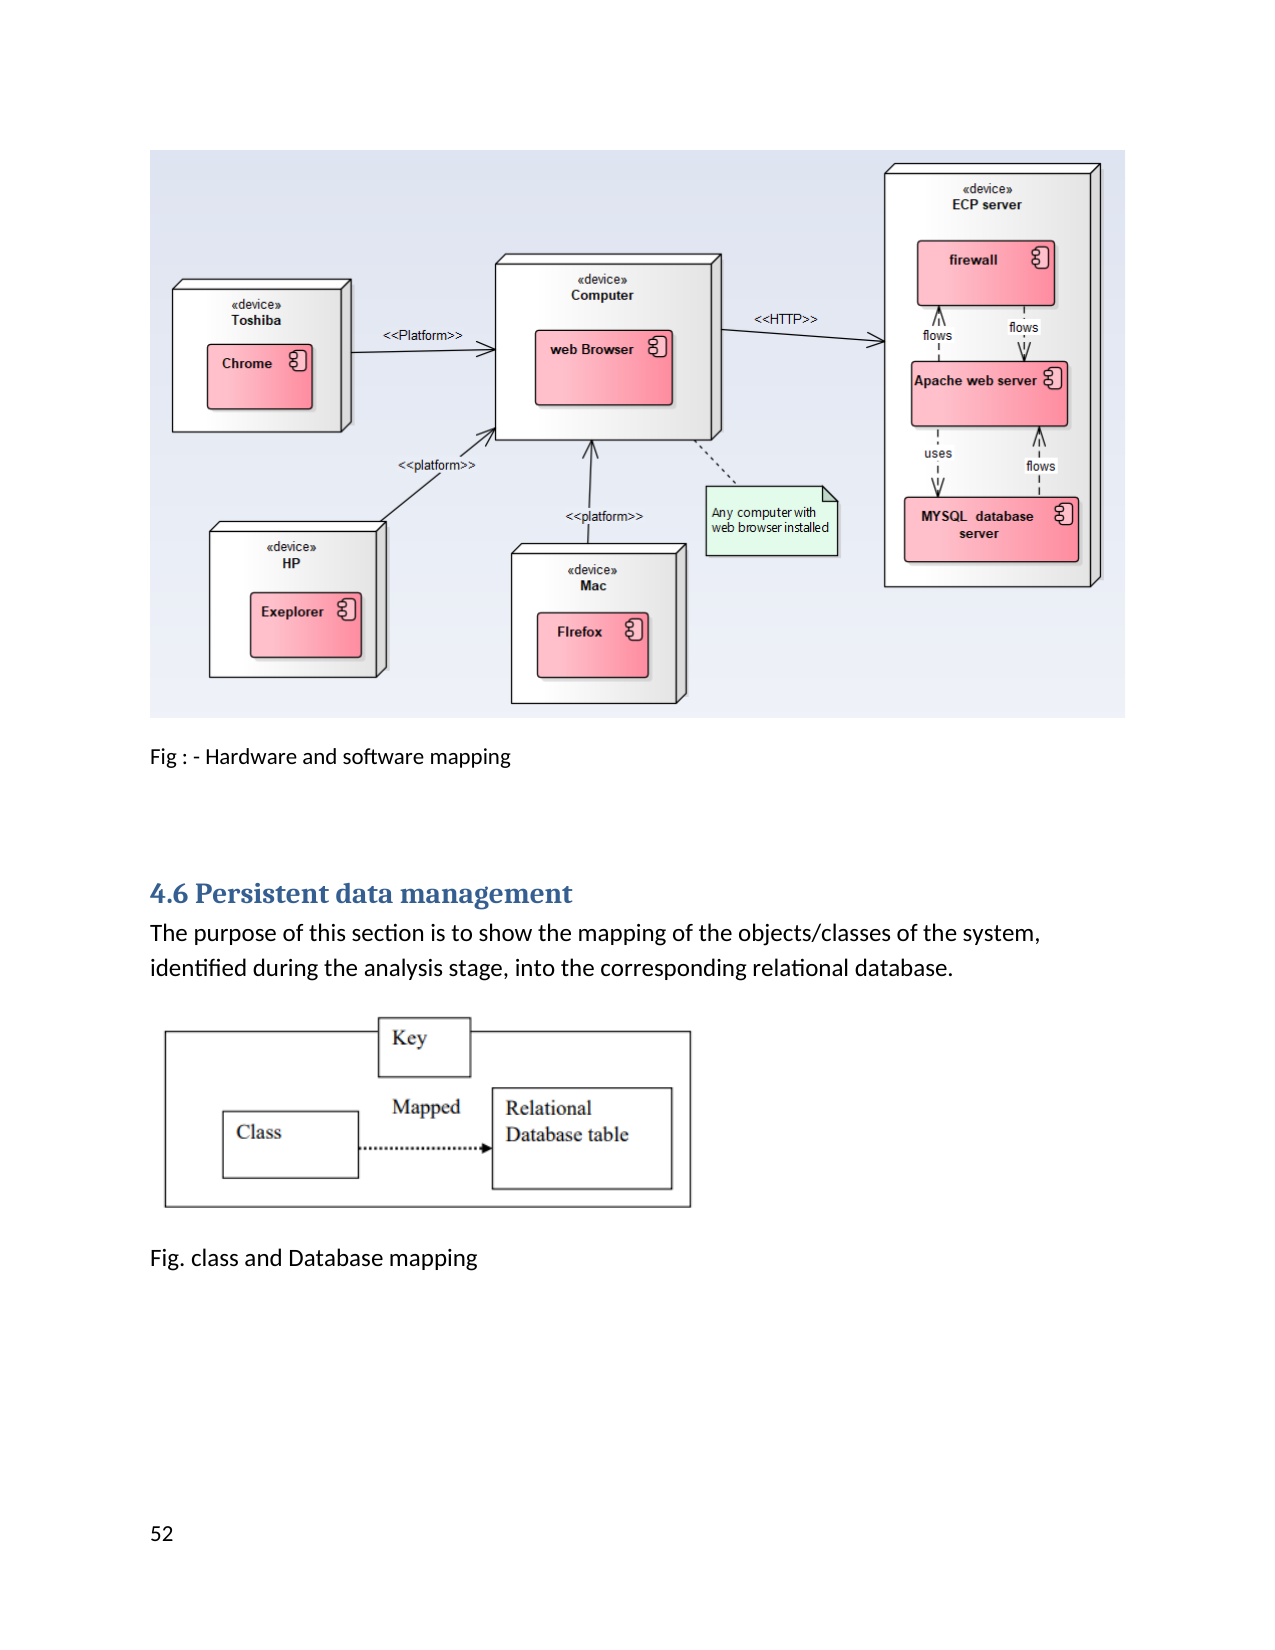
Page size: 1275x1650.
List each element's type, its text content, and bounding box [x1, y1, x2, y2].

subtitle 4.6 Persistent data management [150, 877, 1125, 911]
picture [150, 1007, 700, 1218]
picture [150, 150, 1125, 718]
text The purpose of this section is to show the mapping of the objects/classes of the system, identified during the analysis stage, into the corresponding relational database. [150, 917, 1125, 982]
text Fig : - Hardware and software mapping [150, 742, 1125, 770]
text Fig. class and Database mapping [150, 1242, 1125, 1273]
